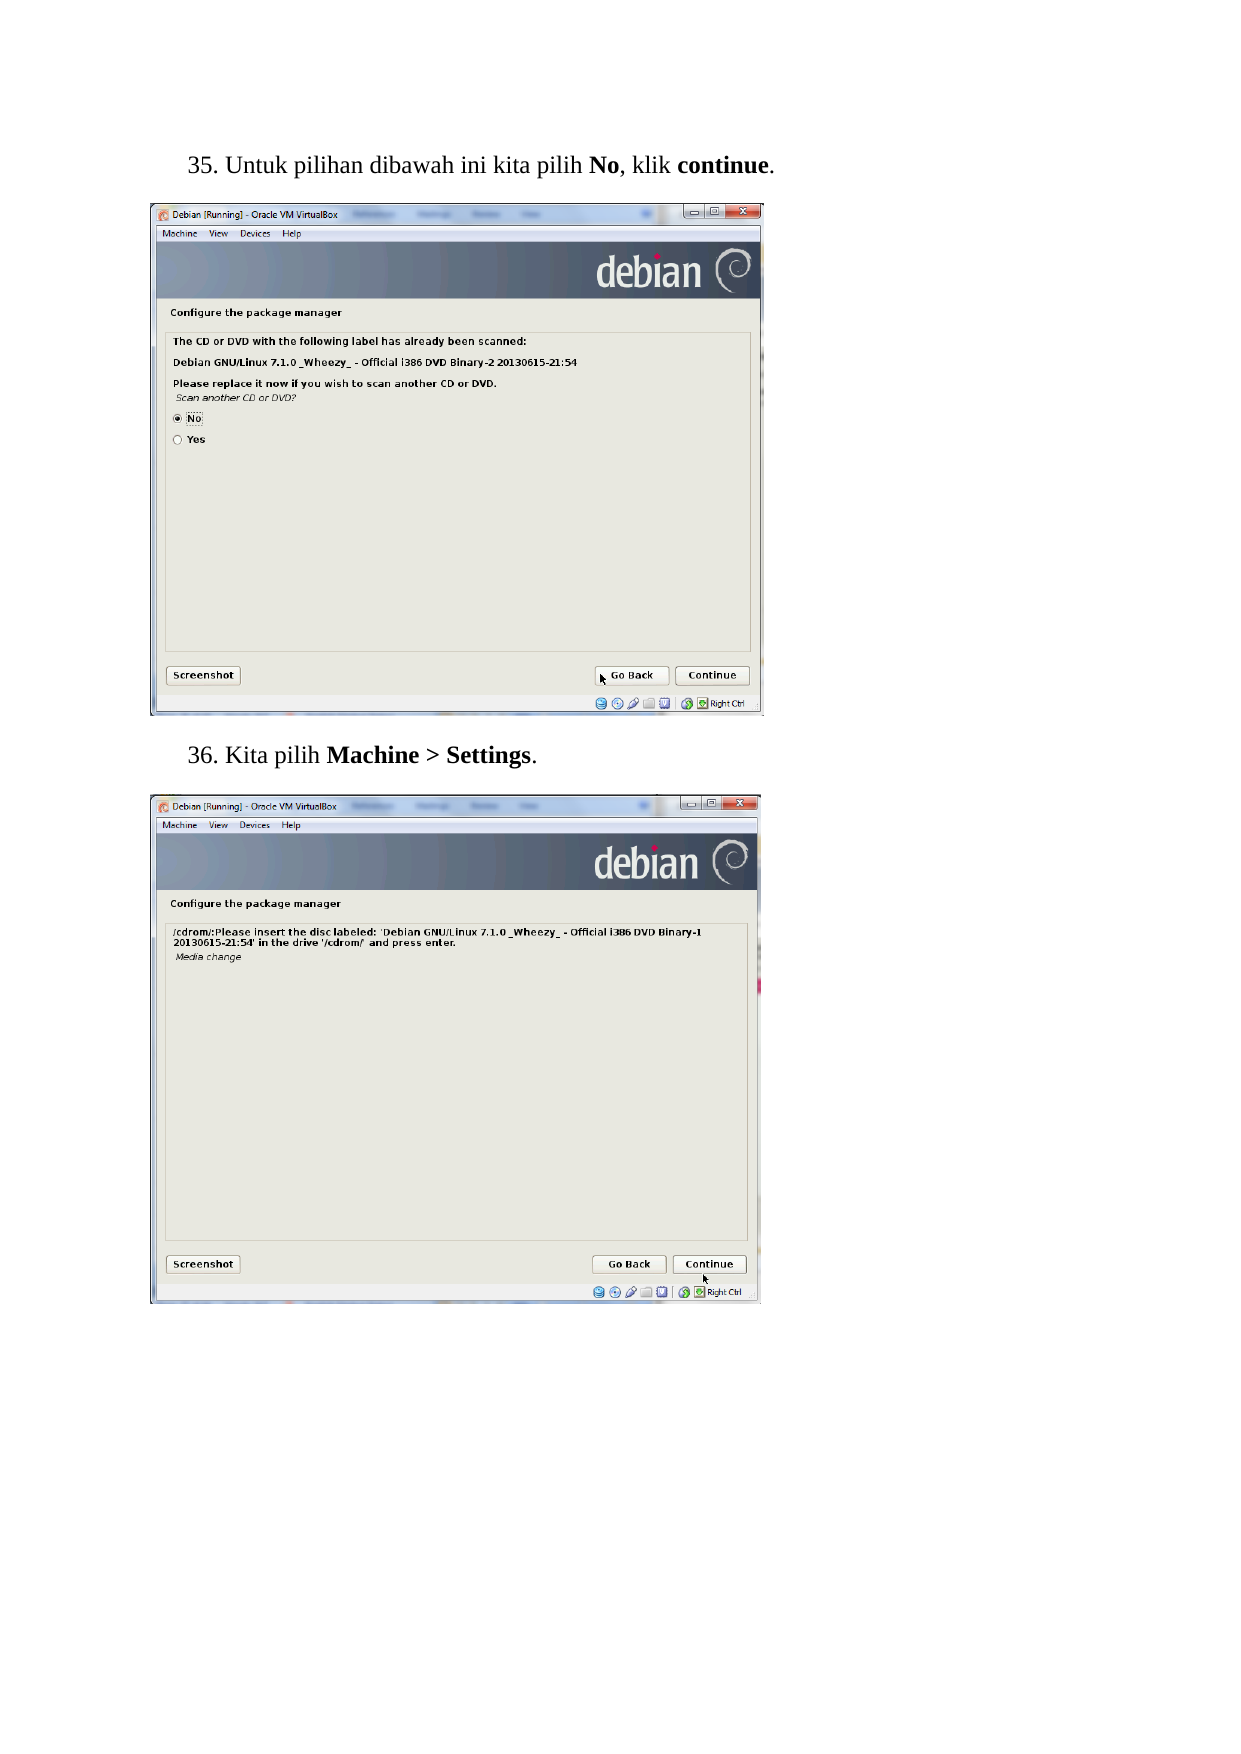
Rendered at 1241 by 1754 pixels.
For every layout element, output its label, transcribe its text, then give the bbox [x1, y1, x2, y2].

picture [150, 794, 761, 1304]
list Untuk pilihan dibawah ini kita pilih No, klik continue. [187, 150, 1090, 179]
picture [150, 203, 764, 716]
list Kita pilih Machine > Settings. [187, 740, 1090, 769]
